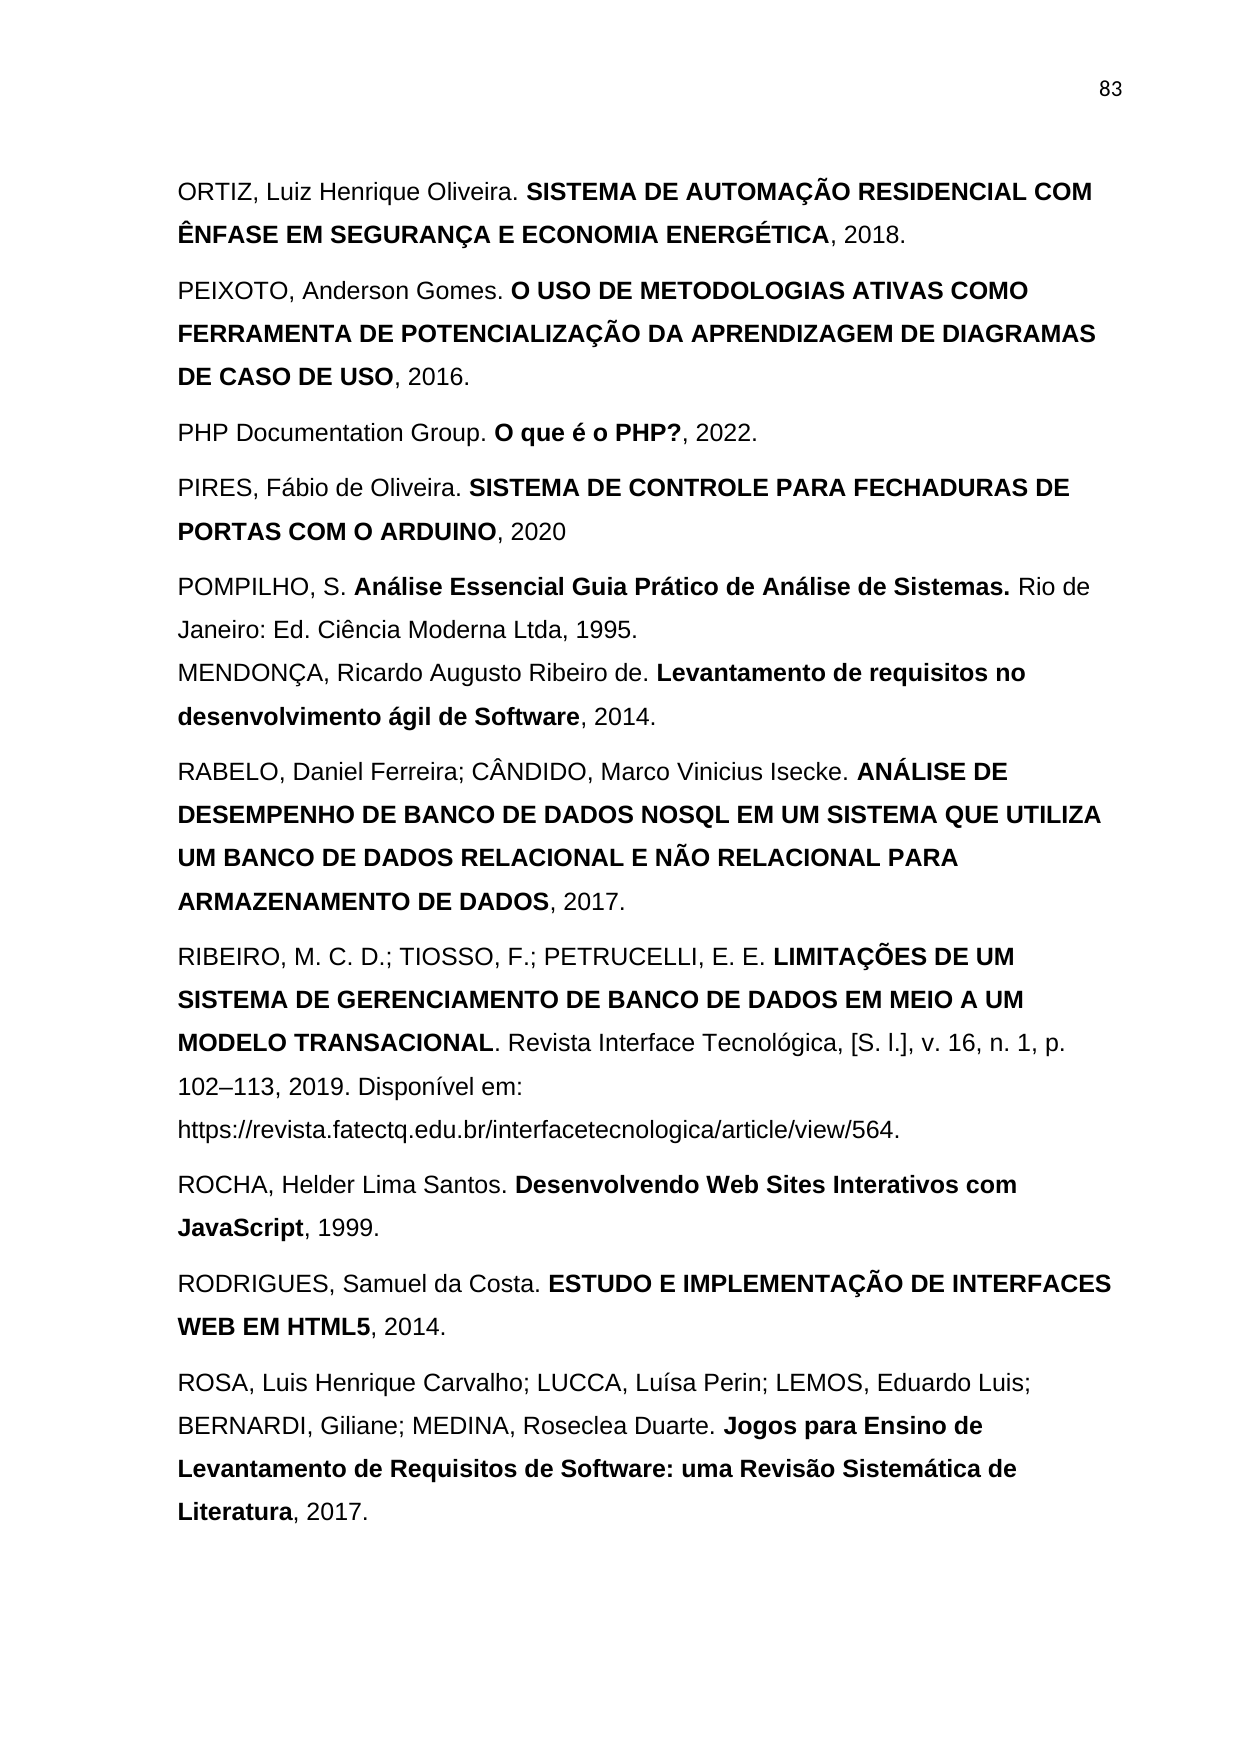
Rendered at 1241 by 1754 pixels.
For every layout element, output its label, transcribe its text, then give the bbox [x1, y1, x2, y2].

text RODRIGUES, Samuel da Costa. ESTUDO E IMPLEMENTAÇÃO DE INTERFACES WEB EM HTML5, 2014. [177, 1269, 1122, 1341]
text ROCHA, Helder Lima Santos. Desenvolvendo Web Sites Interativos com JavaScript, 1999. [177, 1170, 1122, 1242]
text PIRES, Fábio de Oliveira. SISTEMA DE CONTROLE PARA FECHADURAS DE PORTAS COM O ARDUINO, 2020 [177, 473, 1122, 545]
text ROSA, Luis Henrique Carvalho; LUCCA, Luísa Perin; LEMOS, Eduardo Luis; BERNARDI, Giliane; MEDINA, Roseclea Duarte. Jogos para Ensino de Levantamento de Requisitos de Software: uma Revisão Sistemática de Literatura, 2017. [177, 1368, 1122, 1526]
text RABELO, Daniel Ferreira; CÂNDIDO, Marco Vinicius Isecke. ANÁLISE DE DESEMPENHO DE BANCO DE DADOS NOSQL EM UM SISTEMA QUE UTILIZA UM BANCO DE DADOS RELACIONAL E NÃO RELACIONAL PARA ARMAZENAMENTO DE DADOS, 2017. [177, 757, 1122, 915]
text ORTIZ, Luiz Henrique Oliveira. SISTEMA DE AUTOMAÇÃO RESIDENCIAL COM ÊNFASE EM SEGURANÇA E ECONOMIA ENERGÉTICA, 2018. [177, 177, 1122, 249]
text PEIXOTO, Anderson Gomes. O USO DE METODOLOGIAS ATIVAS COMO FERRAMENTA DE POTENCIALIZAÇÃO DA APRENDIZAGEM DE DIAGRAMAS DE CASO DE USO, 2016. [177, 276, 1122, 391]
text PHP Documentation Group. O que é o PHP?, 2022. [177, 418, 1122, 447]
text POMPILHO, S. Análise Essencial Guia Prático de Análise de Sistemas. Rio de Janeiro: Ed. Ciência Moderna Ltda, 1995. MENDONÇA, Ricardo Augusto Ribeiro de. Levantamento de requisitos no desenvolvimento ágil de Software, 2014. [177, 572, 1122, 730]
text RIBEIRO, M. C. D.; TIOSSO, F.; PETRUCELLI, E. E. LIMITAÇÕES DE UM SISTEMA DE GERENCIAMENTO DE BANCO DE DADOS EM MEIO A UM MODELO TRANSACIONAL. Revista Interface Tecnológica, [S. l.], v. 16, n. 1, p. 102–113, 2019. Disponível em: https://revista.fatectq.edu.br/interfacetecnologica/article/view/564. [177, 942, 1122, 1143]
